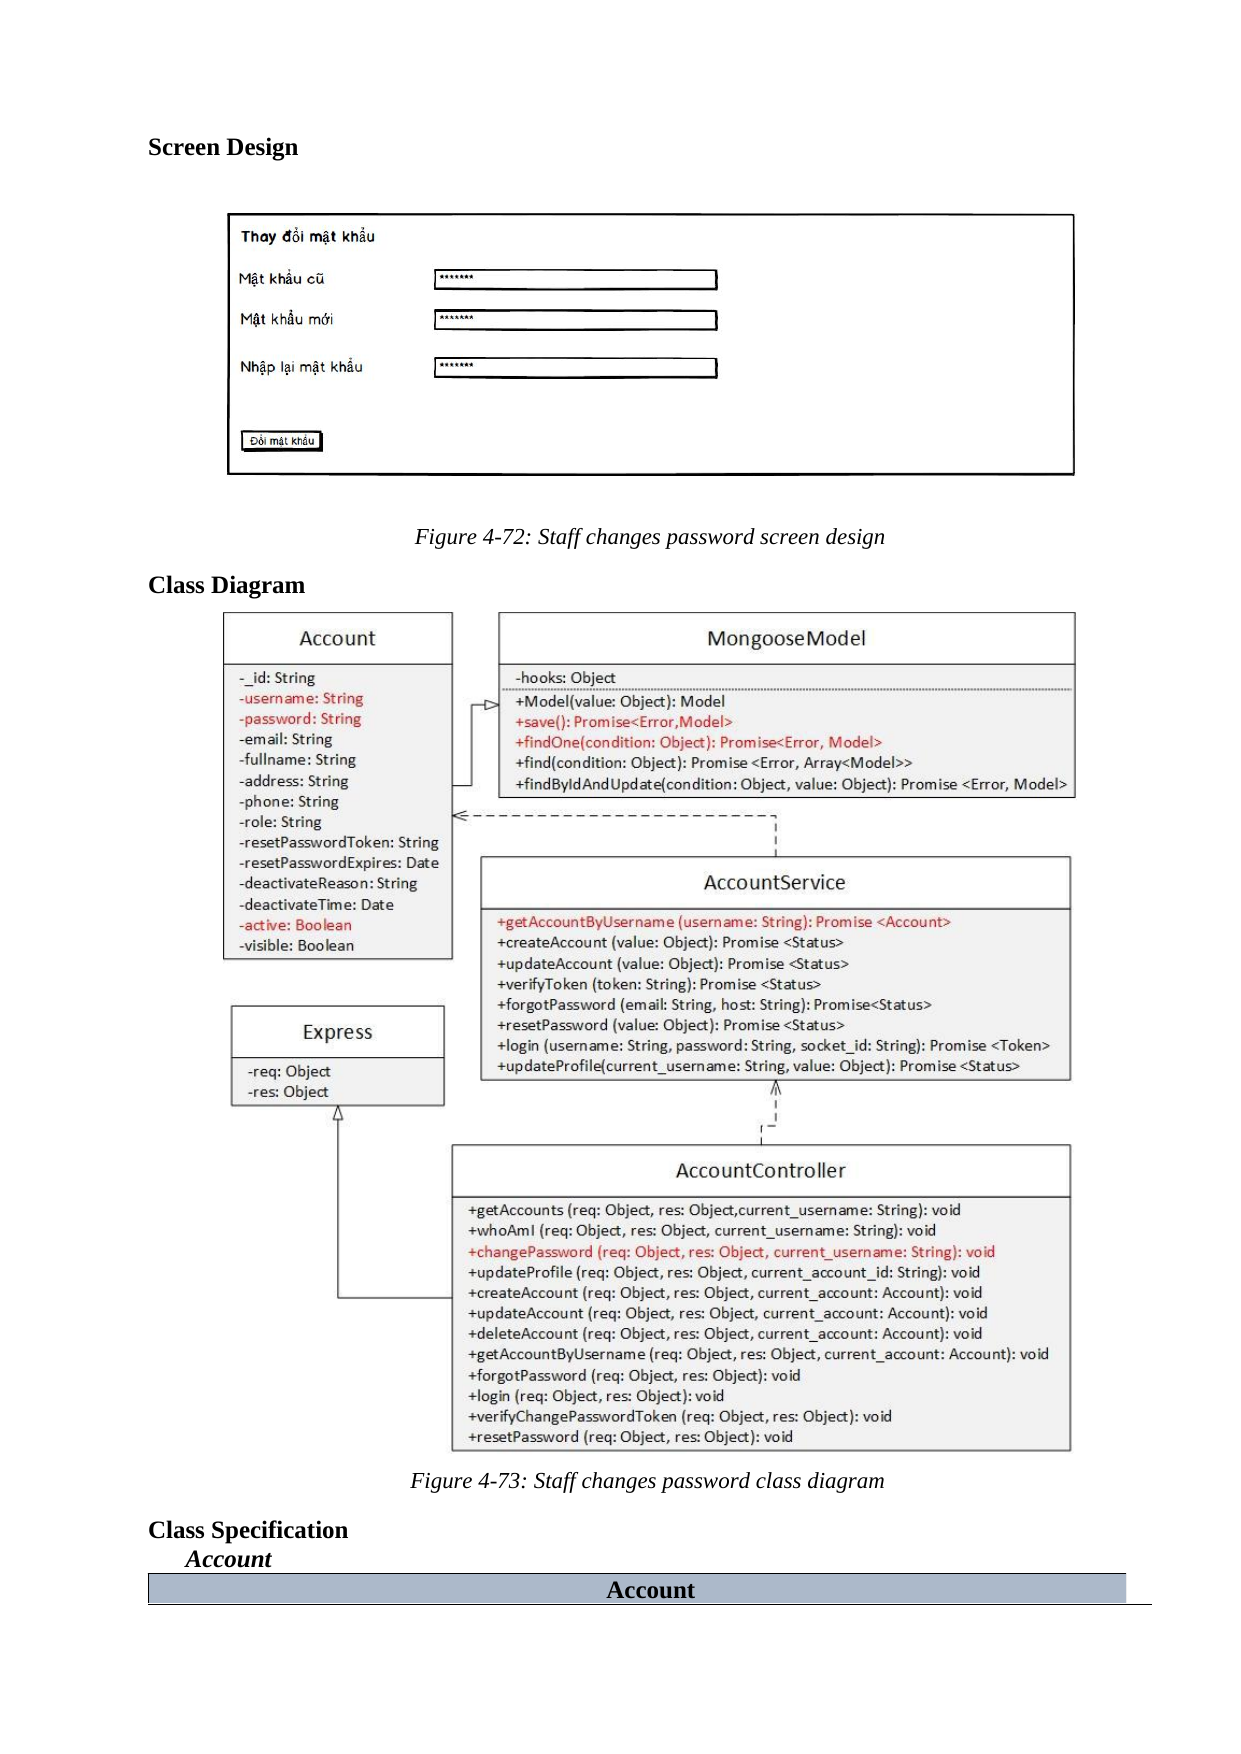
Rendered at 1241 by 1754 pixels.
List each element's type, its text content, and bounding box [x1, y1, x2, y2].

picture [206, 173, 1094, 510]
text Class Specification [148, 1515, 1090, 1544]
text Screen Design [148, 132, 1090, 161]
picture [147, 1573, 1127, 1603]
text Figure 4-73: Staff changes password class diagram [148, 1468, 887, 1494]
text Class Diagram [148, 571, 1090, 599]
text Figure 4-72: Staff changes password screen design [414, 523, 1090, 549]
picture [222, 612, 1077, 1456]
text Account [185, 1544, 1090, 1573]
text Account [606, 1575, 1090, 1603]
